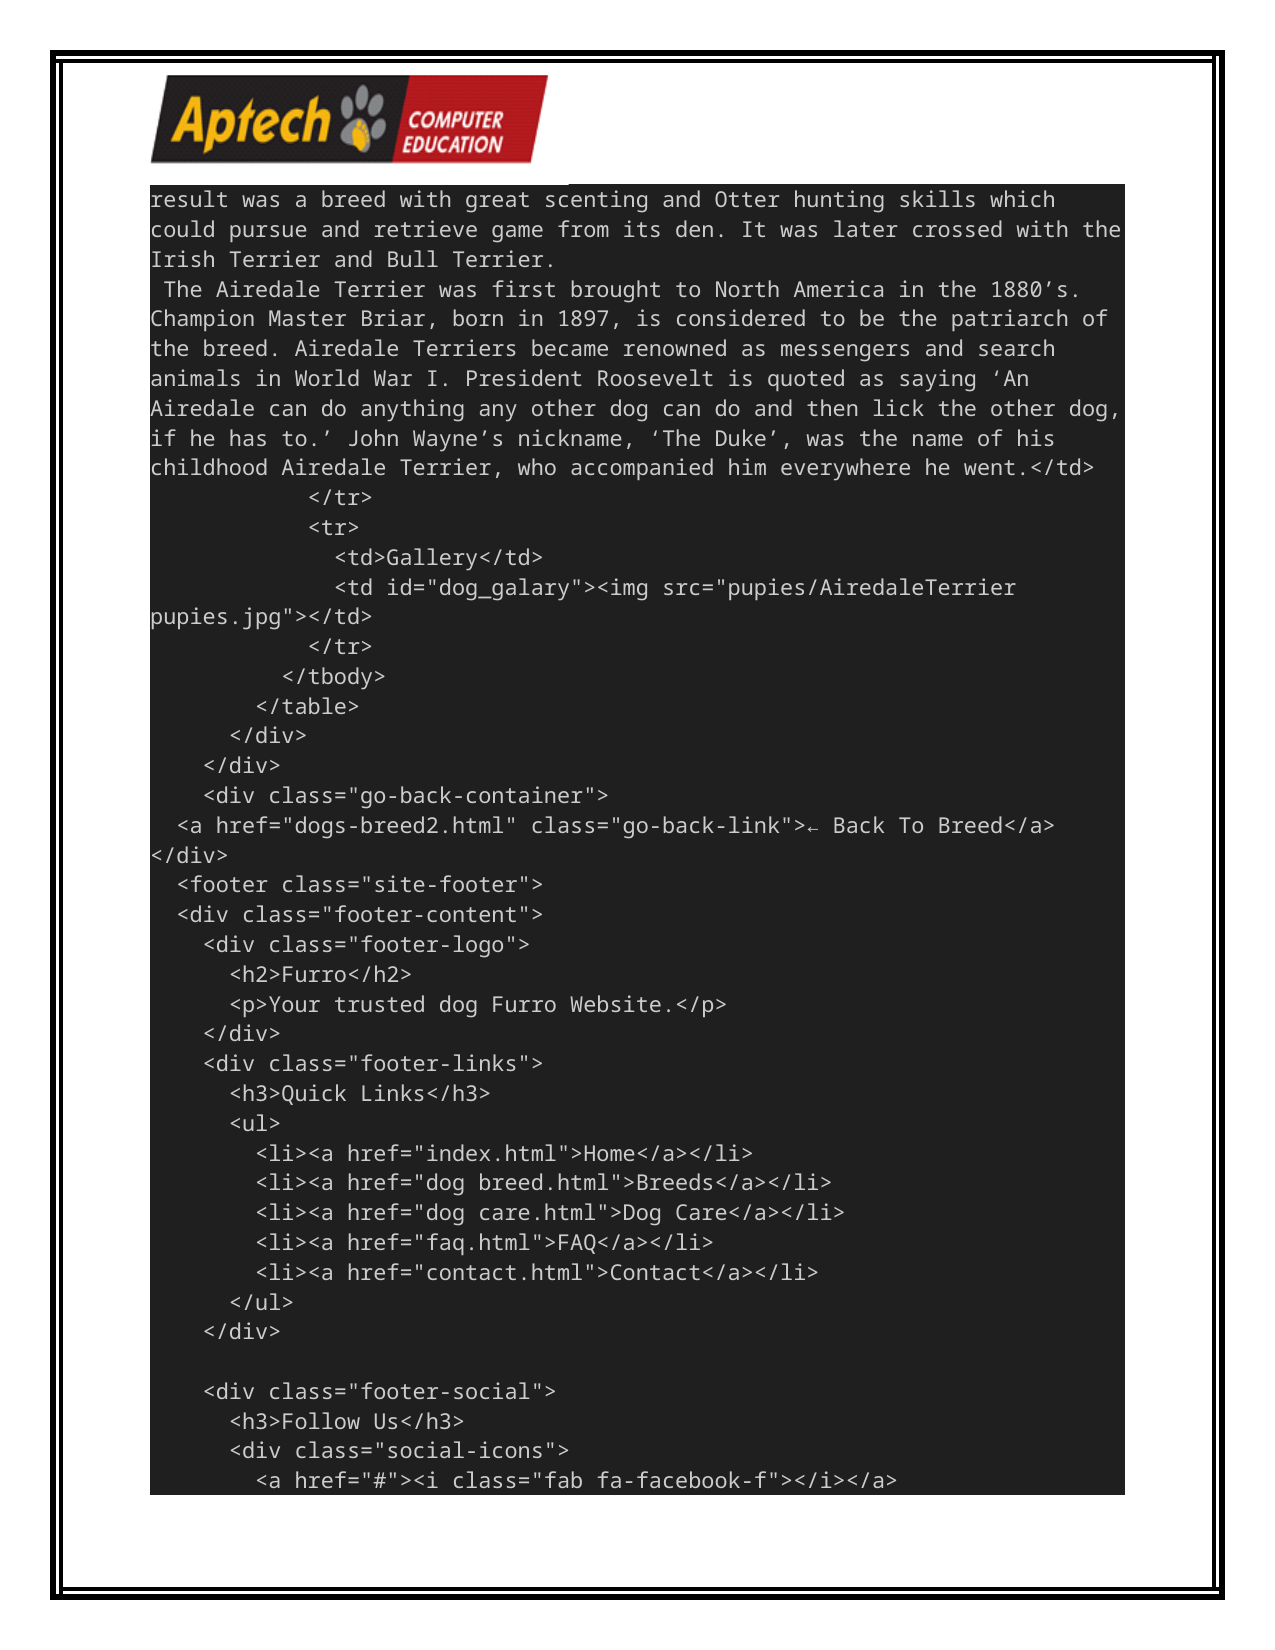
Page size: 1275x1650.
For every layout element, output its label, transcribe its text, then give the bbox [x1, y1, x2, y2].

text </ul> [150, 1286, 1125, 1316]
text <tr> [150, 512, 1125, 542]
text <h3>Follow Us</h3> [150, 1406, 1125, 1435]
text </table> [150, 691, 1125, 720]
text </tr> [150, 482, 1125, 512]
text <div class="social-icons"> [150, 1435, 1125, 1465]
text </div> [150, 1018, 1125, 1048]
text <li><a href="contact.html">Contact</a></li> [150, 1257, 1125, 1286]
text <a href="dogs-breed2.html" class="go-back-link">← Back To Breed</a> [150, 810, 1125, 839]
text </div> [150, 1316, 1125, 1346]
text <p>Your trusted dog Furro Website.</p> [150, 988, 1125, 1018]
text The Airedale Terrier was first brought to North America in the 1880’s. Champion Master Briar, born in 1897, is considered to be the patriarch of the breed. Airedale Terriers became renowned as messengers and search animals in World War I. President Roosevelt is quoted as saying ‘An Airedale can do anything any other dog can do and then lick the other dog, if he has to.’ John Wayne’s nickname, ‘The Duke’, was the name of his childhood Airedale Terrier, who accompanied him everywhere he went.</td> [150, 273, 1125, 482]
text <li><a href="dog breed.html">Breeds</a></li> [150, 1167, 1125, 1197]
text <div class="footer-content"> [150, 899, 1125, 929]
text <h3>Quick Links</h3> [150, 1078, 1125, 1108]
text </tr> [150, 631, 1125, 661]
text <h2>Furro</h2> [150, 959, 1125, 988]
text </div> [150, 720, 1125, 750]
text <td id="dog_galary"><img src="pupies/AiredaleTerrier pupies.jpg"></td> [150, 571, 1125, 631]
picture [150, 75, 569, 185]
text <footer class="site-footer"> [150, 869, 1125, 899]
text </tbody> [150, 661, 1125, 691]
text <div class="footer-logo"> [150, 929, 1125, 959]
text <ul> [150, 1108, 1125, 1137]
text </div> [150, 750, 1125, 780]
text </div> [150, 839, 1125, 869]
text <div class="go-back-container"> [150, 780, 1125, 810]
text <li><a href="dog care.html">Dog Care</a></li> [150, 1197, 1125, 1227]
text <div class="footer-links"> [150, 1048, 1125, 1078]
text <td>Gallery</td> [150, 542, 1125, 571]
text <li><a href="faq.html">FAQ</a></li> [150, 1227, 1125, 1257]
text <a href="#"><i class="fab fa-facebook-f"></i></a> [150, 1465, 1125, 1495]
text <li><a href="index.html">Home</a></li> [150, 1137, 1125, 1167]
text <div class="footer-social"> [150, 1376, 1125, 1406]
